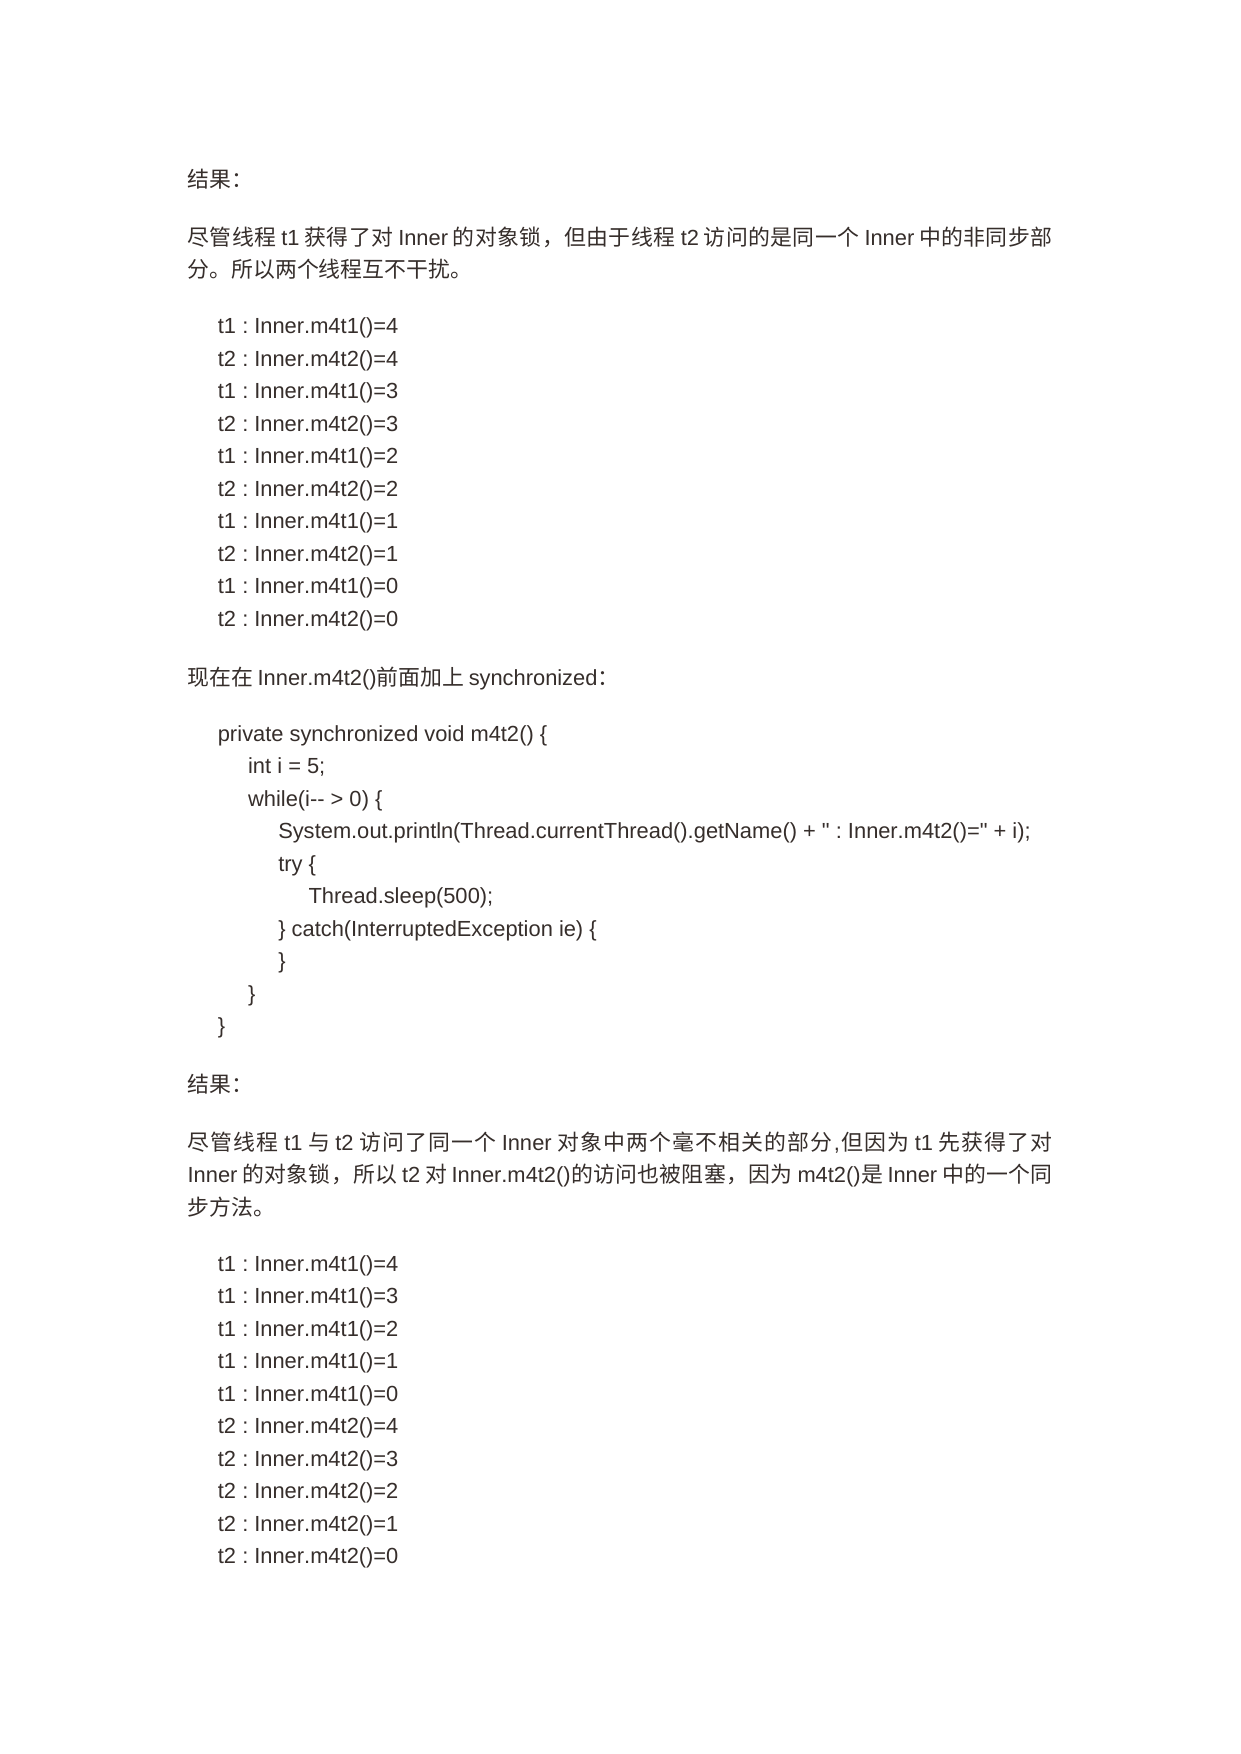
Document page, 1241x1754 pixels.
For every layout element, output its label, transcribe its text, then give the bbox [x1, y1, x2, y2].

text private synchronized void m4t2() { int i = 5; while(i-- > 0) { System.out.println(Thread.currentThread().getName() + " : Inner.m4t2()=" + i); try { Thread.sleep(500); } catch(InterruptedException ie) { } } } [187, 717, 1053, 1042]
text 结果： [187, 162, 1053, 194]
text t1 : Inner.m4t1()=4 t2 : Inner.m4t2()=4 t1 : Inner.m4t1()=3 t2 : Inner.m4t2()=3 t1 : Inner.m4t1()=2 t2 : Inner.m4t2()=2 t1 : Inner.m4t1()=1 t2 : Inner.m4t2()=1 t1 : Inner.m4t1()=0 t2 : Inner.m4t2()=0 [187, 309, 1053, 634]
text t1 : Inner.m4t1()=4 t1 : Inner.m4t1()=3 t1 : Inner.m4t1()=2 t1 : Inner.m4t1()=1 t1 : Inner.m4t1()=0 t2 : Inner.m4t2()=4 t2 : Inner.m4t2()=3 t2 : Inner.m4t2()=2 t2 : Inner.m4t2()=1 t2 : Inner.m4t2()=0 [187, 1247, 1053, 1572]
text 尽管线程t1获得了对Inner的对象锁，但由于线程t2访问的是同一个Inner中的非同步部分。所以两个线程互不干扰。 [187, 219, 1053, 284]
text 结果： [187, 1067, 1053, 1099]
text 现在在Inner.m4t2()前面加上synchronized： [187, 659, 1053, 692]
text 尽管线程t1与t2访问了同一个Inner对象中两个毫不相关的部分,但因为t1先获得了对Inner的对象锁，所以t2对Inner.m4t2()的访问也被阻塞，因为m4t2()是Inner中的一个同步方法。 [187, 1124, 1053, 1222]
